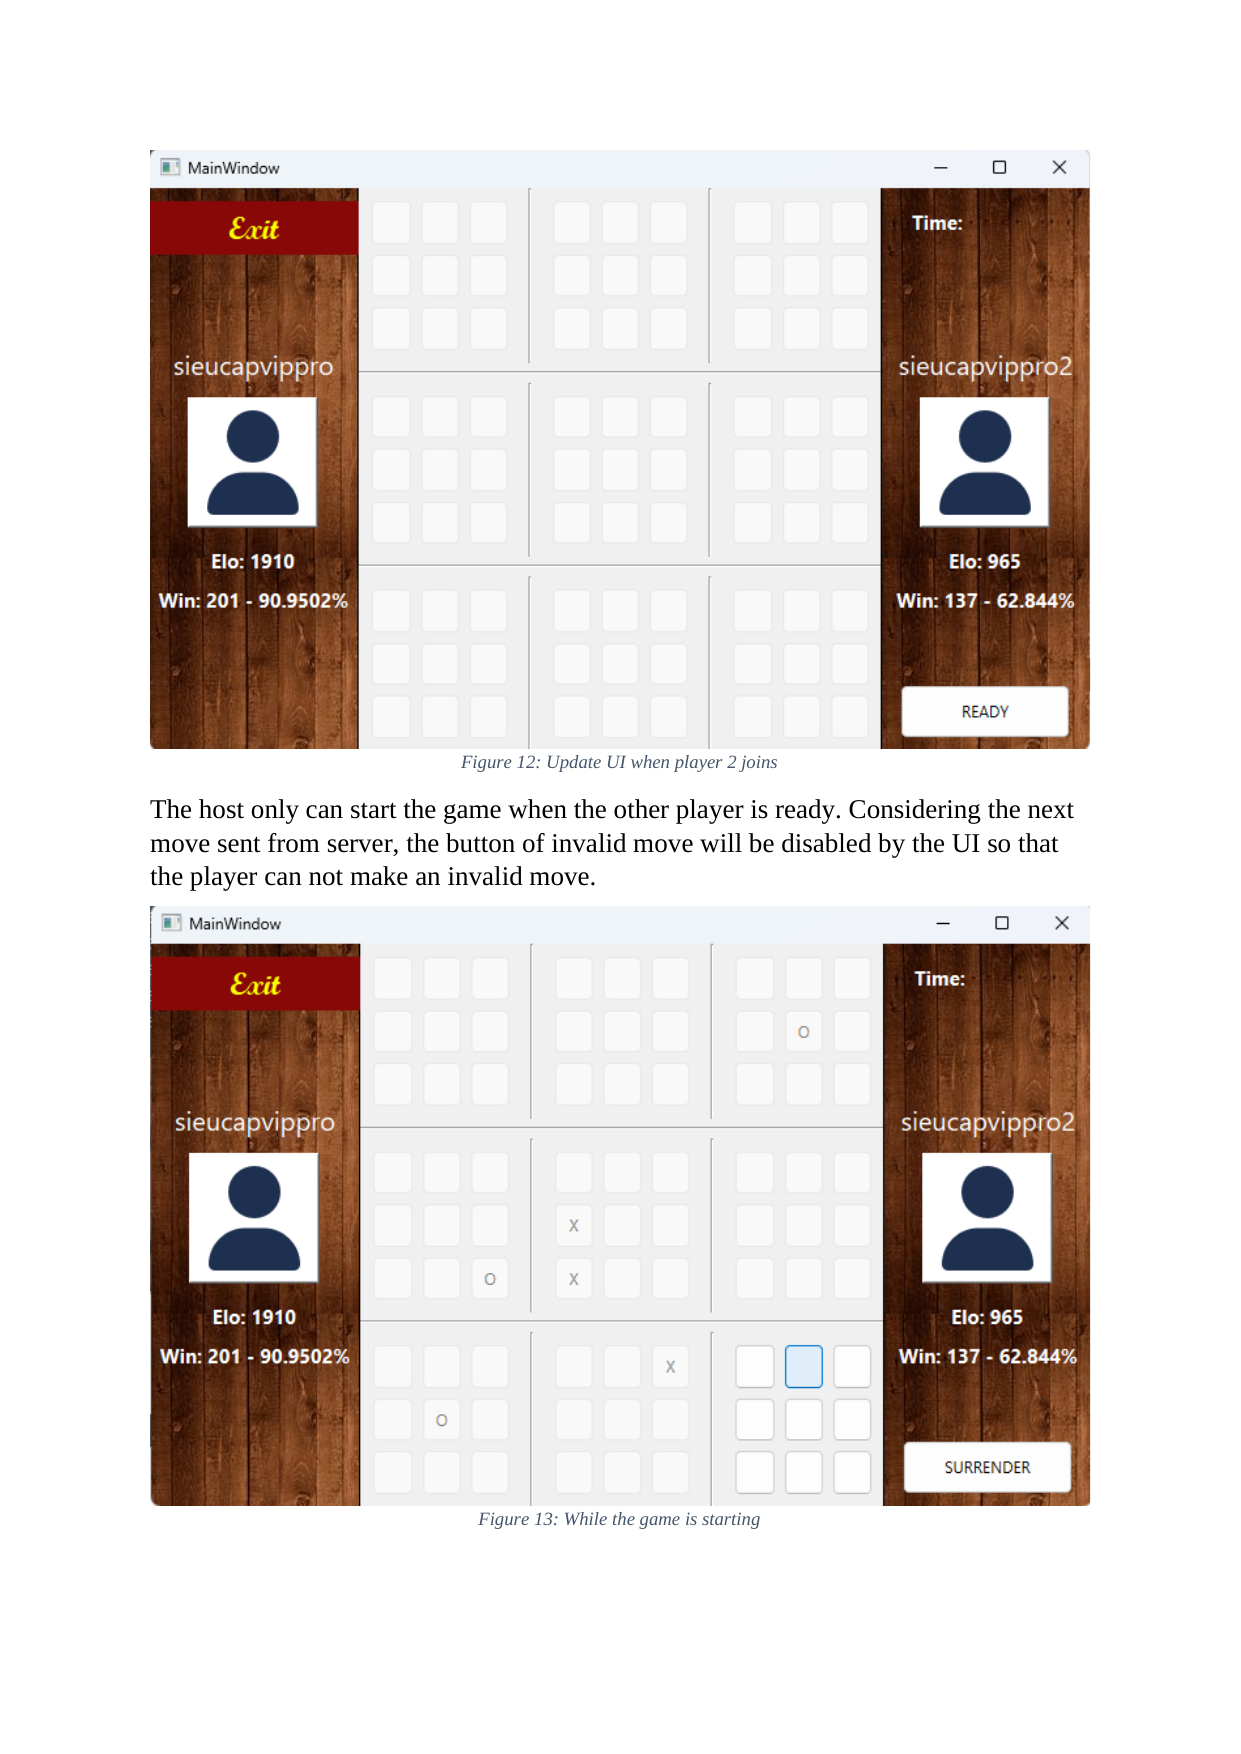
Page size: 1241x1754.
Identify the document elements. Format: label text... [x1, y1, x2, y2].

picture [150, 906, 1091, 1506]
text The host only can start the game when the other player is ready. Considering the next move sent from server, the button of invalid move will be disabled by the UI so that the player can not make an invalid move. [150, 793, 1090, 892]
text Figure 12: Update UI when player 2 joins [150, 751, 1090, 772]
text Figure 13: While the game is starting [150, 1508, 1090, 1530]
picture [150, 150, 1091, 749]
